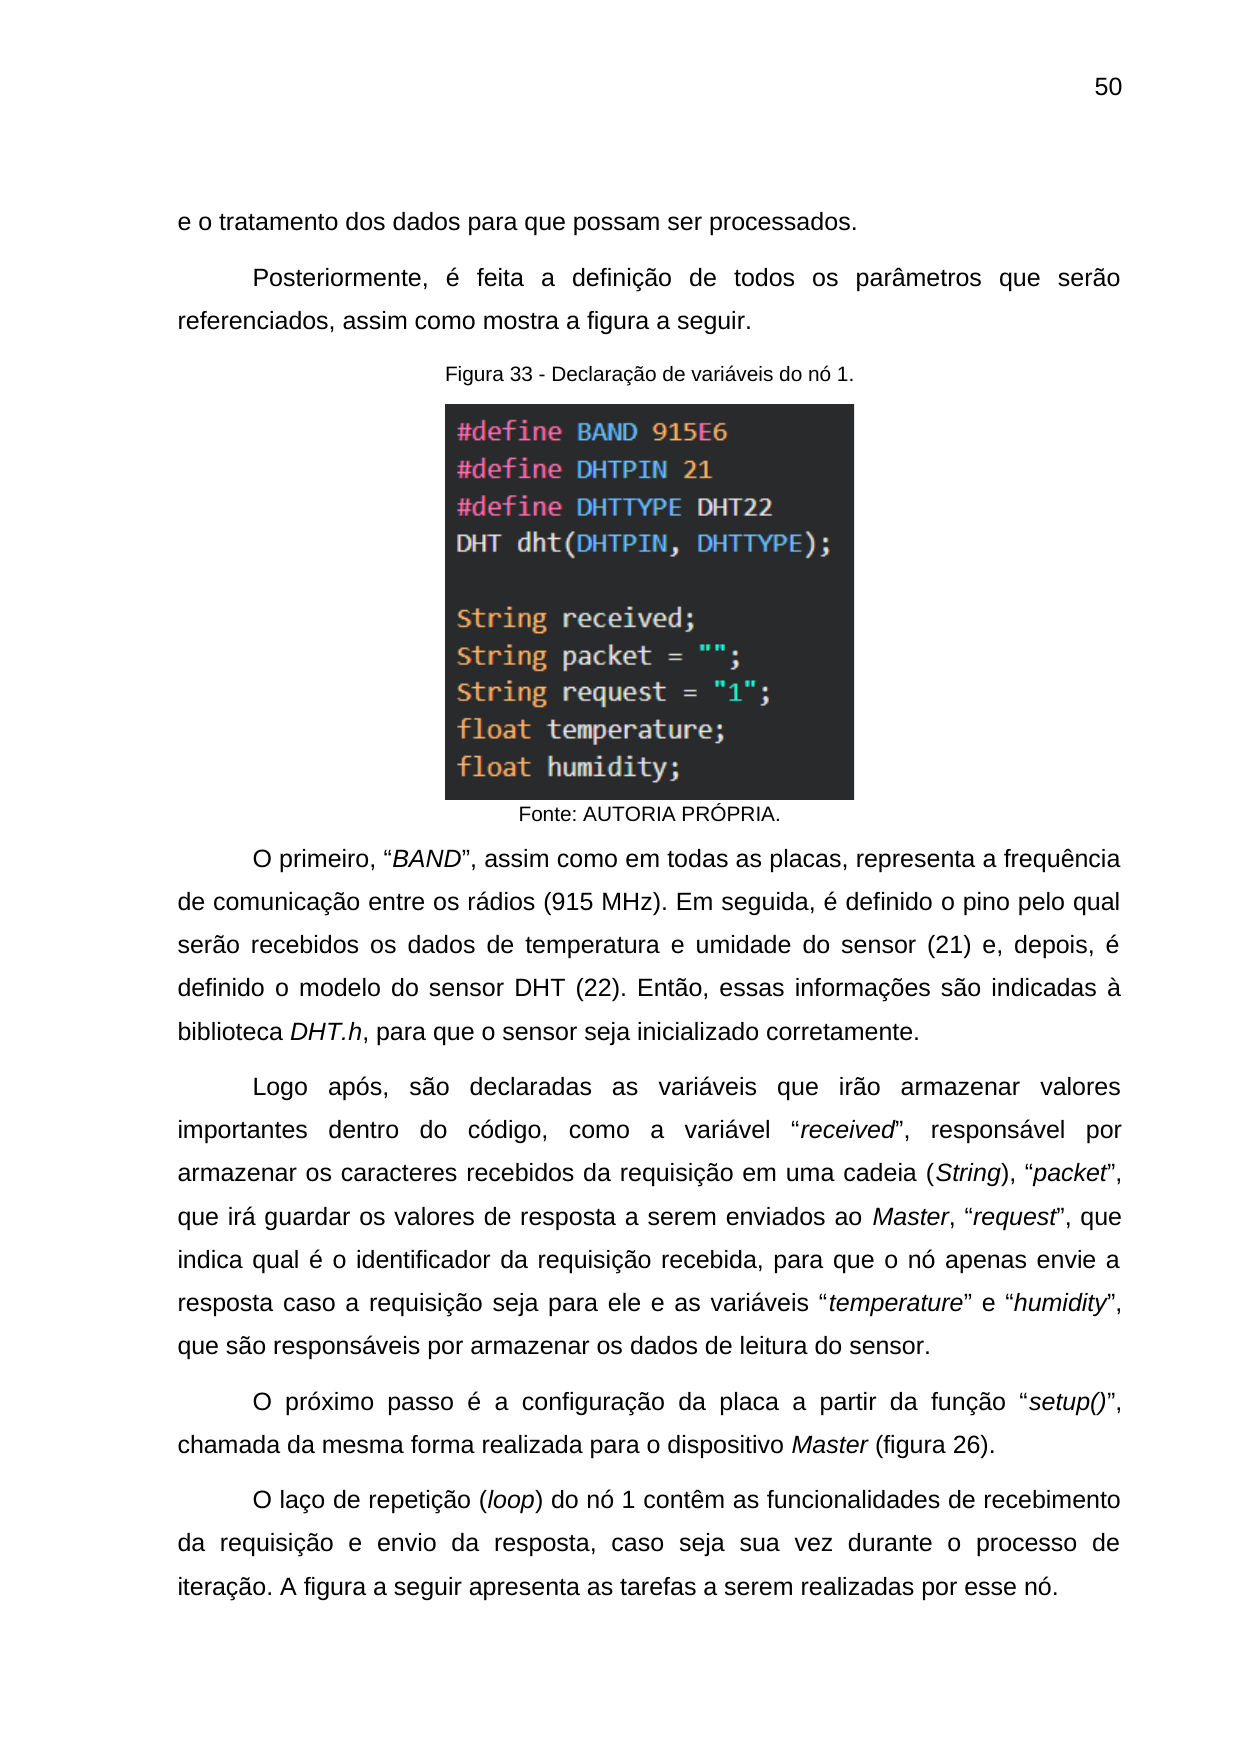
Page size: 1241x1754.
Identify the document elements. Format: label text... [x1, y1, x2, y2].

text Fonte: AUTORIA PRÓPRIA. [177, 802, 1122, 826]
text Figura 33 - Declaração de variáveis do nó 1. [177, 362, 1122, 386]
text O primeiro, “BAND”, assim como em todas as placas, representa a frequência de comunicação entre os rádios (915 MHz). Em seguida, é definido o pino pelo qual serão recebidos os dados de temperatura e umidade do sensor (21) e, depois, é definido o modelo do sensor DHT (22). Então, essas informações são indicadas à biblioteca DHT.h, para que o sensor seja inicializado corretamente. [177, 844, 1122, 1045]
text O próximo passo é a configuração da placa a partir da função “setup()”, chamada da mesma forma realizada para o dispositivo Master (figura 26). [177, 1387, 1122, 1458]
text Logo após, são declaradas as variáveis que irão armazenar valores importantes dentro do código, como a variável “received”, responsável por armazenar os caracteres recebidos da requisição em uma cadeia (String), “packet”, que irá guardar os valores de resposta a serem enviados ao Master, “request”, que indica qual é o identificador da requisição recebida, para que o nó apenas envie a resposta caso a requisição seja para ele e as variáveis “temperature” e “humidity”, que são responsáveis por armazenar os dados de leitura do sensor. [177, 1072, 1122, 1360]
text O laço de repetição (loop) do nó 1 contêm as funcionalidades de recebimento da requisição e envio da resposta, caso seja sua vez durante o processo de iteração. A figura a seguir apresenta as tarefas a serem realizadas por esse nó. [177, 1485, 1122, 1600]
picture [445, 404, 855, 800]
text Posteriormente, é feita a definição de todos os parâmetros que serão referenciados, assim como mostra a figura a seguir. [177, 263, 1122, 335]
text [177, 207, 1122, 236]
